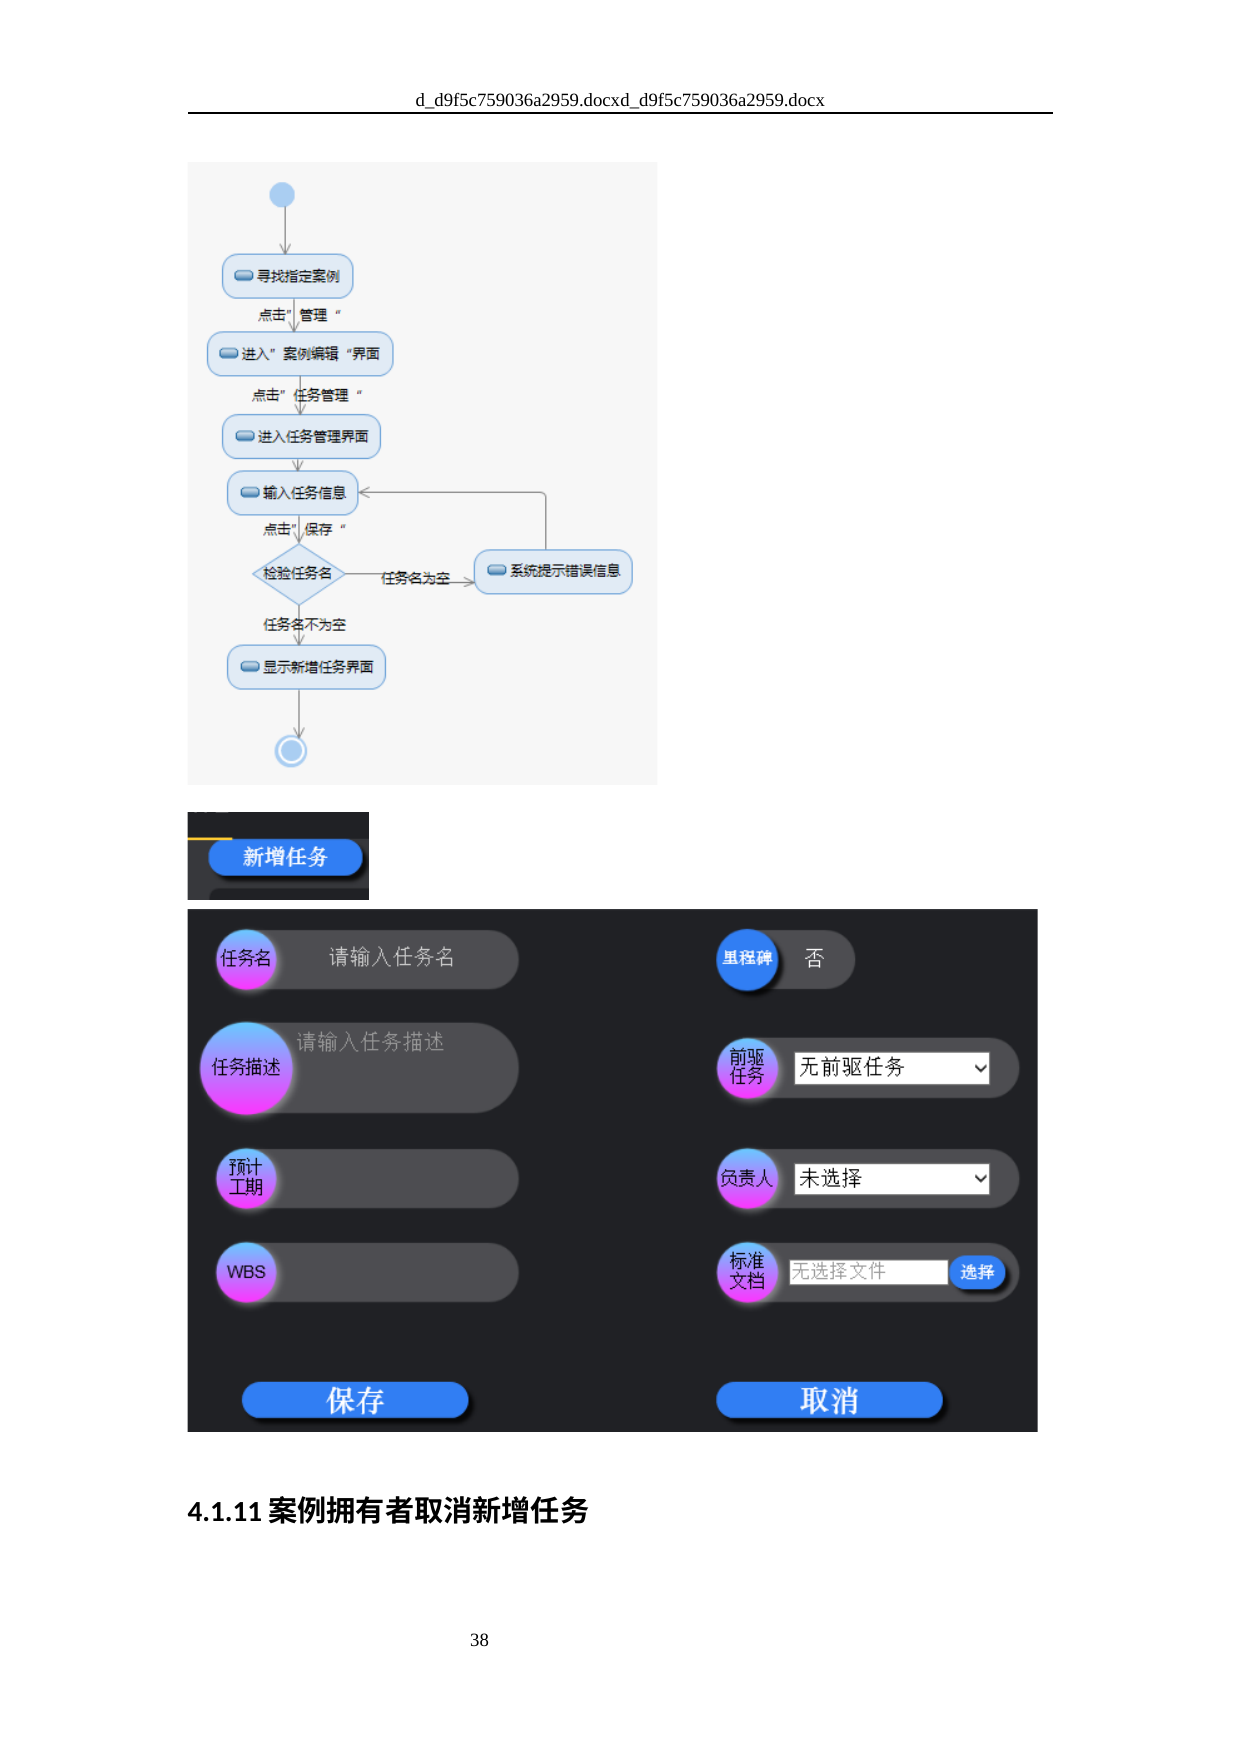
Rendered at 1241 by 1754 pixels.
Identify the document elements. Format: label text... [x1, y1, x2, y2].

picture [187, 909, 1038, 1432]
subtitle 4.1.11案例拥有者取消新增任务 [187, 1477, 1053, 1542]
picture [187, 812, 369, 900]
picture [187, 162, 658, 785]
